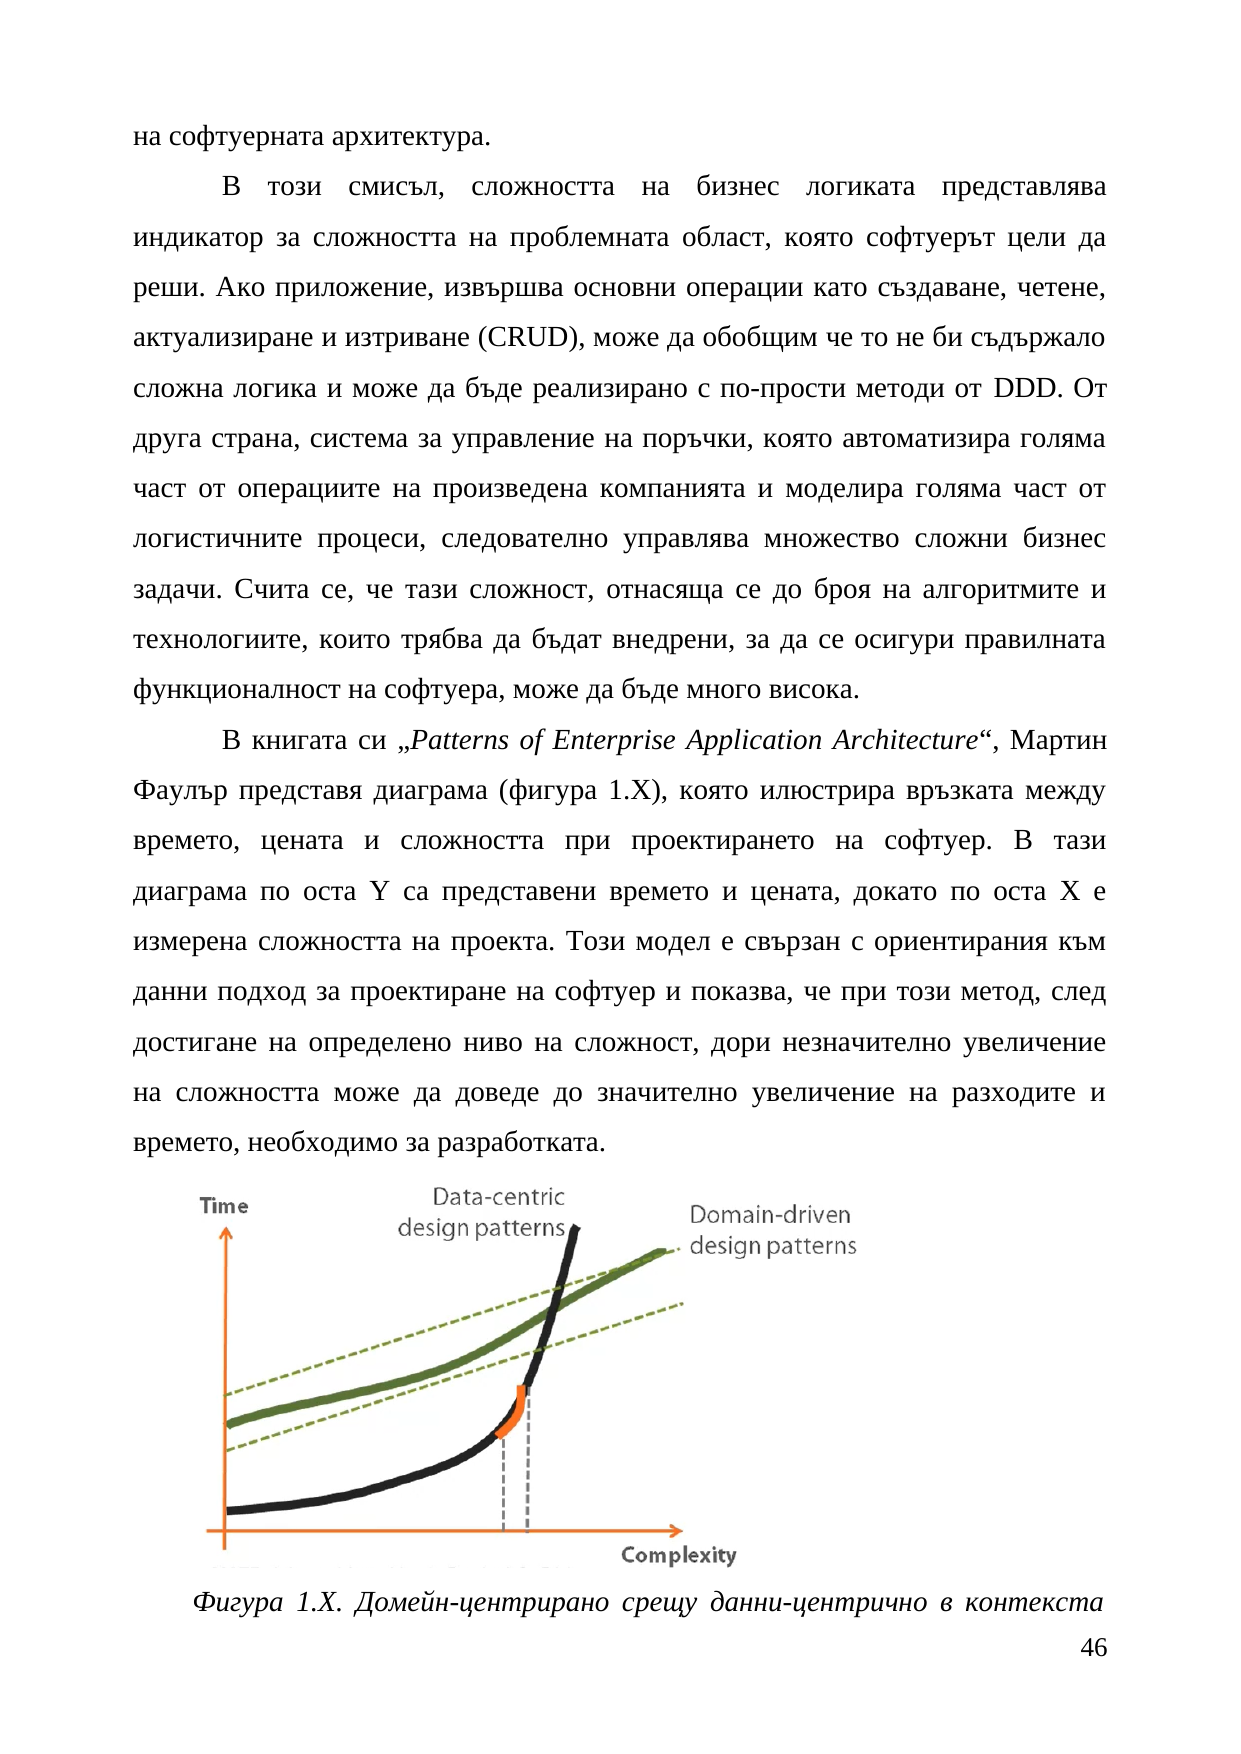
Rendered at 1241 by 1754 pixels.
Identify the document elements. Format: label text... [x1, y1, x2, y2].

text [133, 1584, 1107, 1618]
text В този смисъл, сложността на бизнес логиката представлява индикатор за сложността на проблемната област, която софтуерът цели да реши. Ако приложение, извършва основни операции като създаване, четене, актуализиране и изтриване (CRUD), може да обобщим че то не би съдържало сложна логика и може да бъде реализирано с по-прости методи от DDD. От друга страна, система за управление на поръчки, която автоматизира голяма част от операциите на произведена компанията и моделира голяма част от логистичните процеси, следователно управлява множество сложни бизнес задачи. Счита се, че тази сложност, отнасяща се до броя на алгоритмите и технологиите, които трябва да бъдат внедрени, за да се осигури правилната функционалност на софтуера, може да бъде много висока. [133, 168, 1107, 705]
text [133, 118, 1107, 152]
text В книгата си „Patterns of Enterprise Application Architecture“, Мартин Фаулър представя диаграма (фигура 1.Х), която илюстрира връзката между времето, цената и сложността при проектирането на софтуер. В тази диаграма по оста Y са представени времето и цената, докато по оста X е измерена сложността на проекта. Този модел е свързан с ориентирания към данни подход за проектиране на софтуер и показва, че при този метод, след достигане на определено ниво на сложност, дори незначително увеличение на сложността може да доведе до значително увеличение на разходите и времето, необходимо за разработката. [133, 722, 1107, 1158]
picture [192, 1174, 894, 1568]
